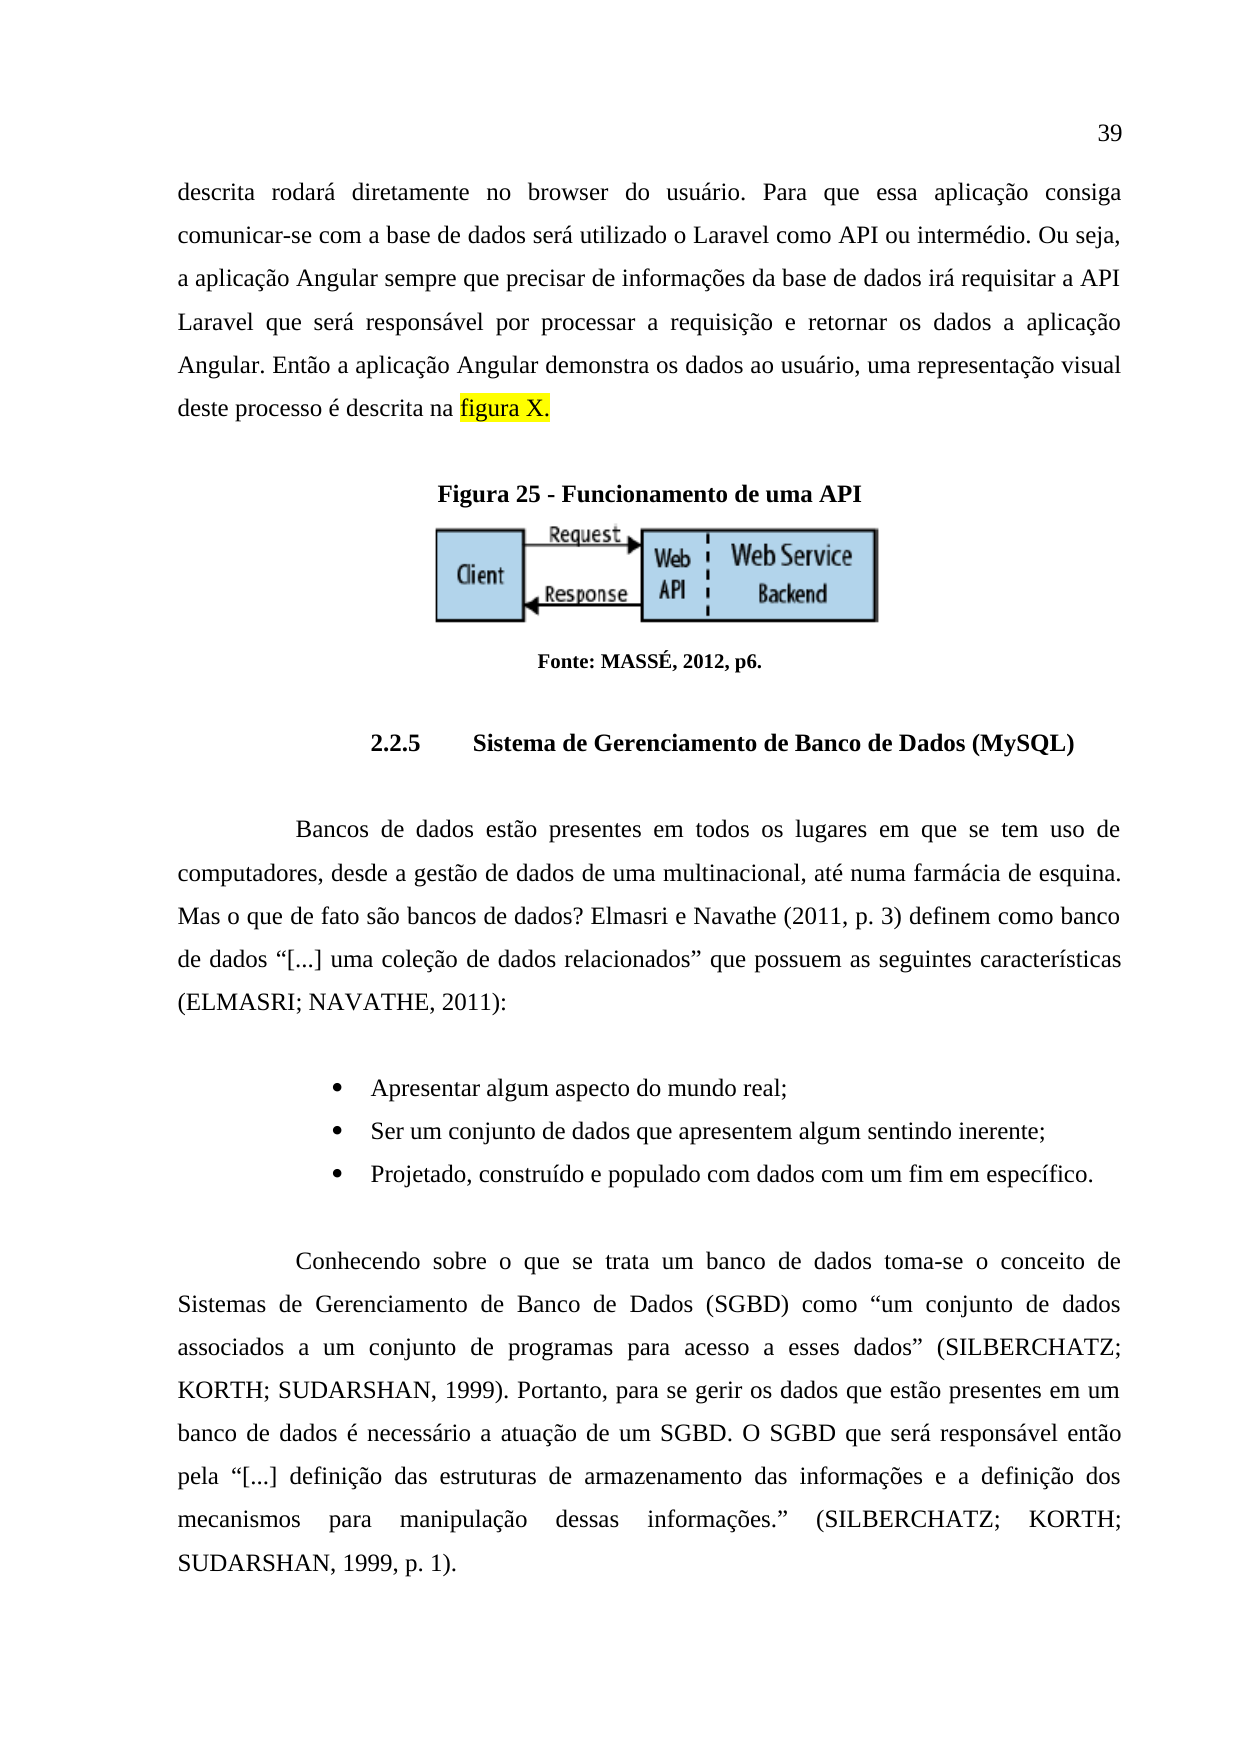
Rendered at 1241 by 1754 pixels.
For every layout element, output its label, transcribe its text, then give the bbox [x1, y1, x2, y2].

text Conhecendo sobre o que se trata um banco de dados toma-se o conceito de Sistemas de Gerenciamento de Banco de Dados (SGBD) como “um conjunto de dados associados a um conjunto de programas para acesso a esses dados” (SILBERCHATZ; KORTH; SUDARSHAN, 1999). Portanto, para se gerir os dados que estão presentes em um banco de dados é necessário a atuação de um SGBD. O SGBD que será responsável então pela “[...] definição das estruturas de armazenamento das informações e a definição dos mecanismos para manipulação dessas informações.” (SILBERCHATZ; KORTH; SUDARSHAN, 1999, p. 1). [177, 1246, 1122, 1576]
picture [400, 522, 899, 635]
subtitle Sistema de Gerenciamento de Banco de Dados (MySQL) [252, 728, 1122, 757]
text Bancos de dados estão presentes em todos os lugares em que se tem uso de computadores, desde a gestão de dados de uma multinacional, até numa farmácia de esquina. Mas o que de fato são bancos de dados? Elmasri e Navathe (2011, p. 3) definem como banco de dados “[...] uma coleção de dados relacionados” que possuem as seguintes características (ELMASRI; NAVATHE, 2011): [177, 814, 1122, 1016]
list Projetado, construído e populado com dados com um fim em específico. [333, 1159, 1122, 1188]
list Apresentar algum aspecto do mundo real; [333, 1073, 1122, 1102]
list Ser um conjunto de dados que apresentem algum sentindo inerente; [333, 1116, 1122, 1145]
